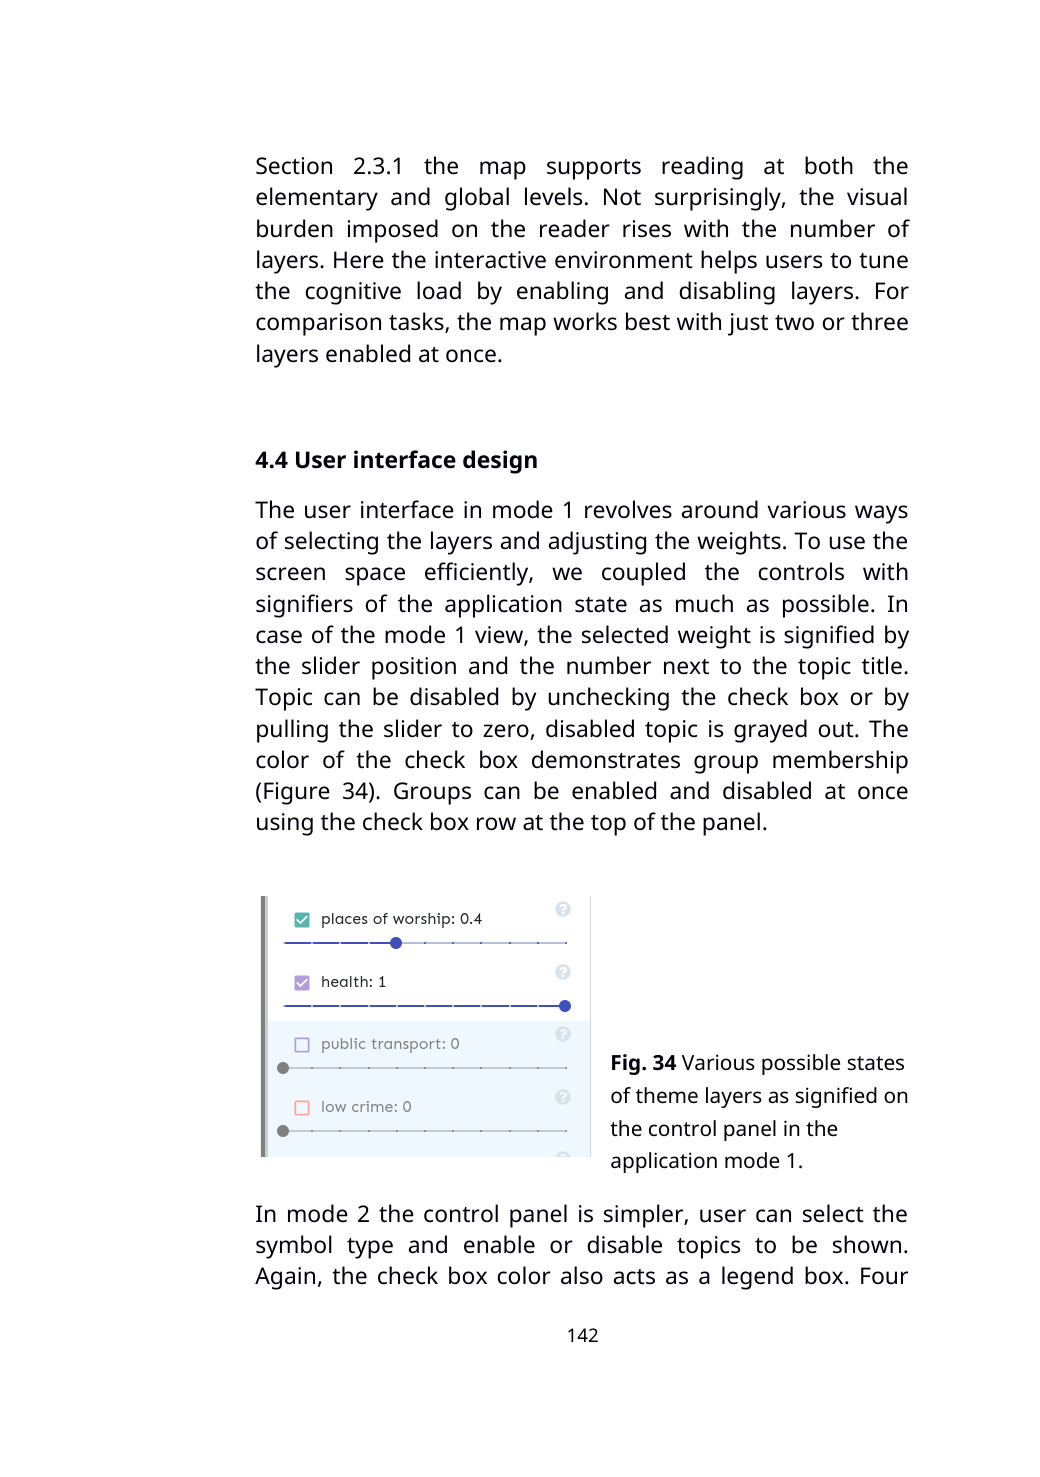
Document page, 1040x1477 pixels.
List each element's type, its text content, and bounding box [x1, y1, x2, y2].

picture [260, 896, 592, 1157]
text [255, 150, 910, 369]
text The user interface in mode 1 revolves around various ways of selecting the layers and adjusting the weights. To use the screen space efficiently, we coupled the controls with signifiers of the application state as much as possible. In case of the mode 1 view, the selected weight is signified by the slider position and the number next to the topic title. Topic can be disabled by unchecking the check box or by pulling the slider to zero, disabled topic is grayed out. The color of the check box demonstrates group membership (Figure 34). Groups can be enabled and disabled at once using the check box row at the top of the panel. [255, 494, 910, 837]
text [255, 1198, 910, 1291]
subtitle 4.4 User interface design [255, 444, 910, 475]
text Fig. 34 Various possible states of theme layers as signified on the control panel in the application mode 1. [255, 1048, 910, 1175]
